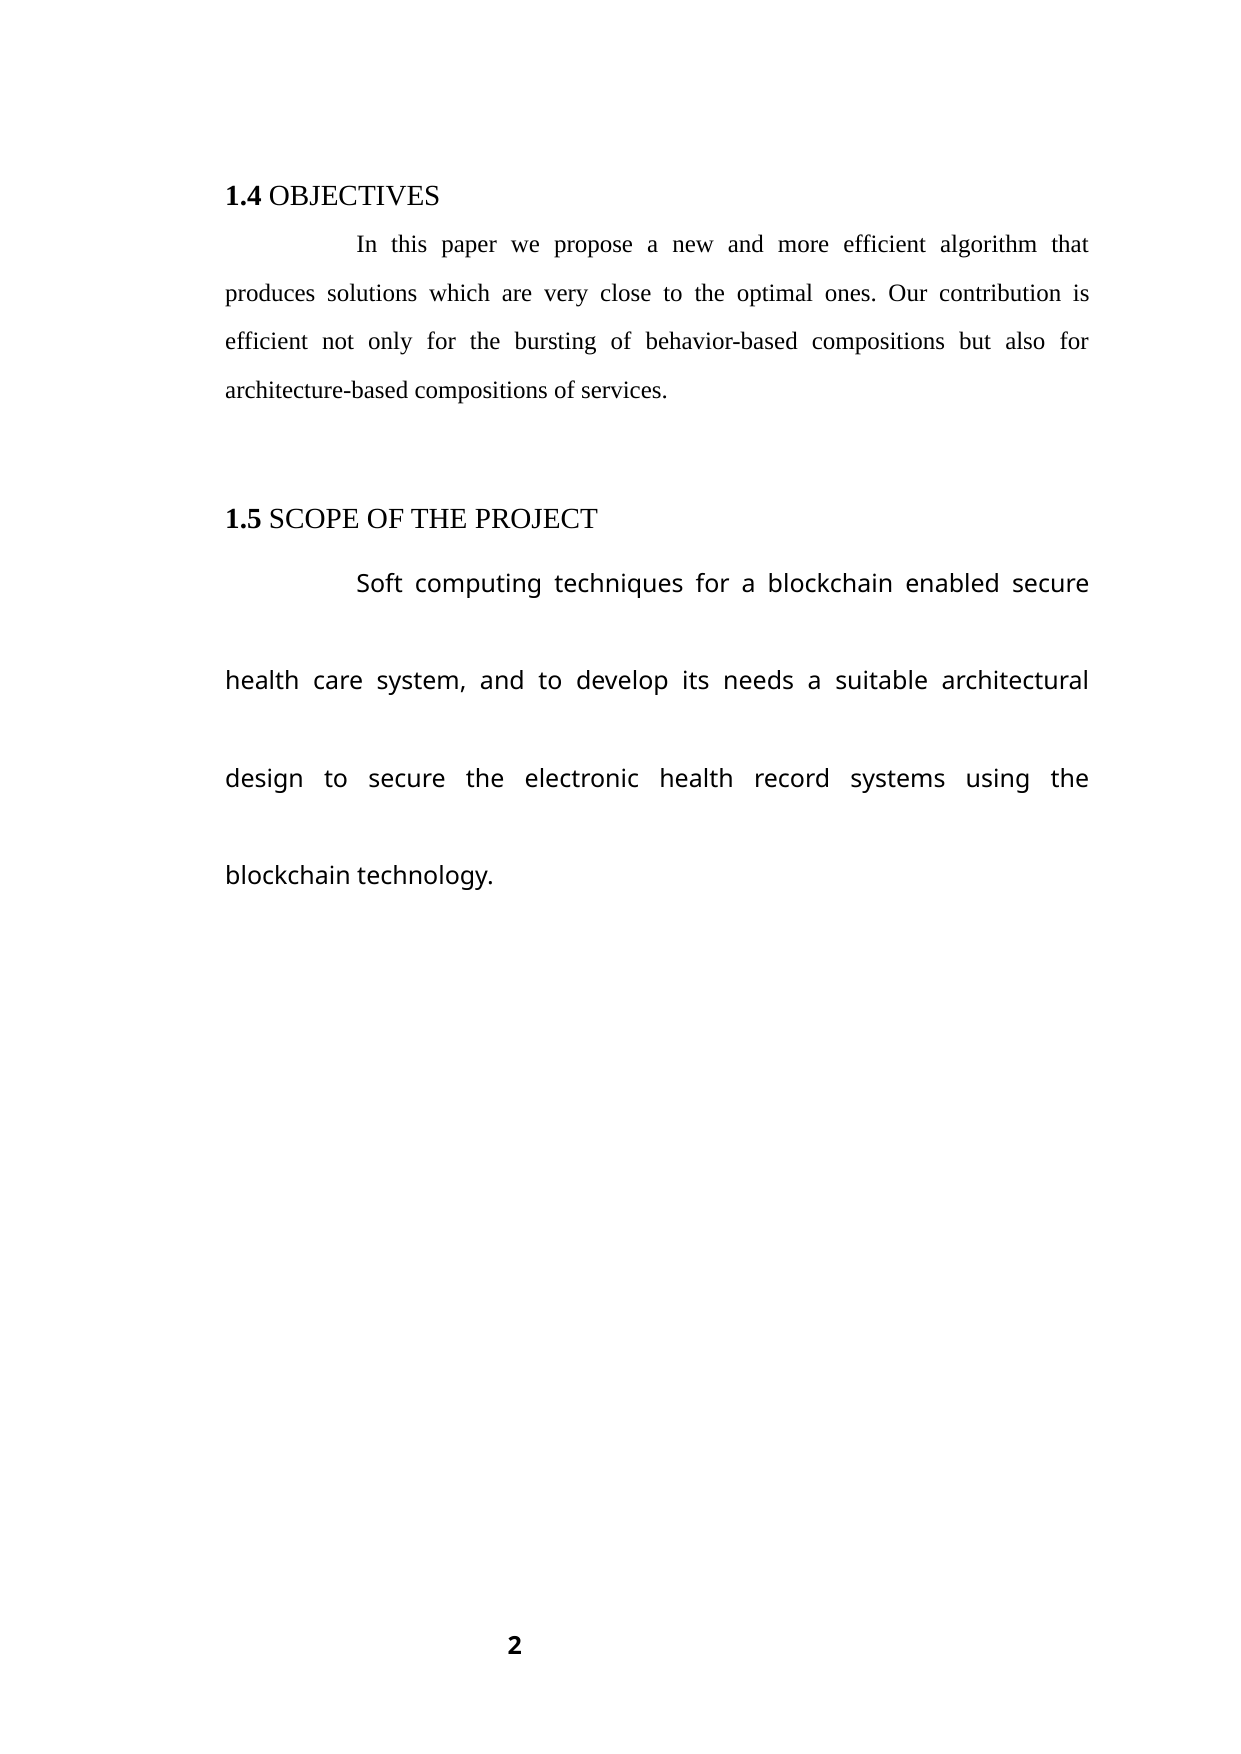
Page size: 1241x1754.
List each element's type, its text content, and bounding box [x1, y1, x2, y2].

list 1.5 SCOPE OF THE PROJECT [225, 485, 1090, 550]
list Soft computing techniques for a blockchain enabled secure health care system, and to develop its needs a suitable architectural design to secure the electronic health record systems using the blockchain technology. [225, 550, 1090, 908]
text 1.4 OBJECTIVES [225, 162, 1090, 227]
text In this paper we propose a new and more efficient algorithm that produces solutions which are very close to the optimal ones. Our contribution is efficient not only for the bursting of behavior-based compositions but also for architecture-based compositions of services. [225, 227, 1090, 406]
